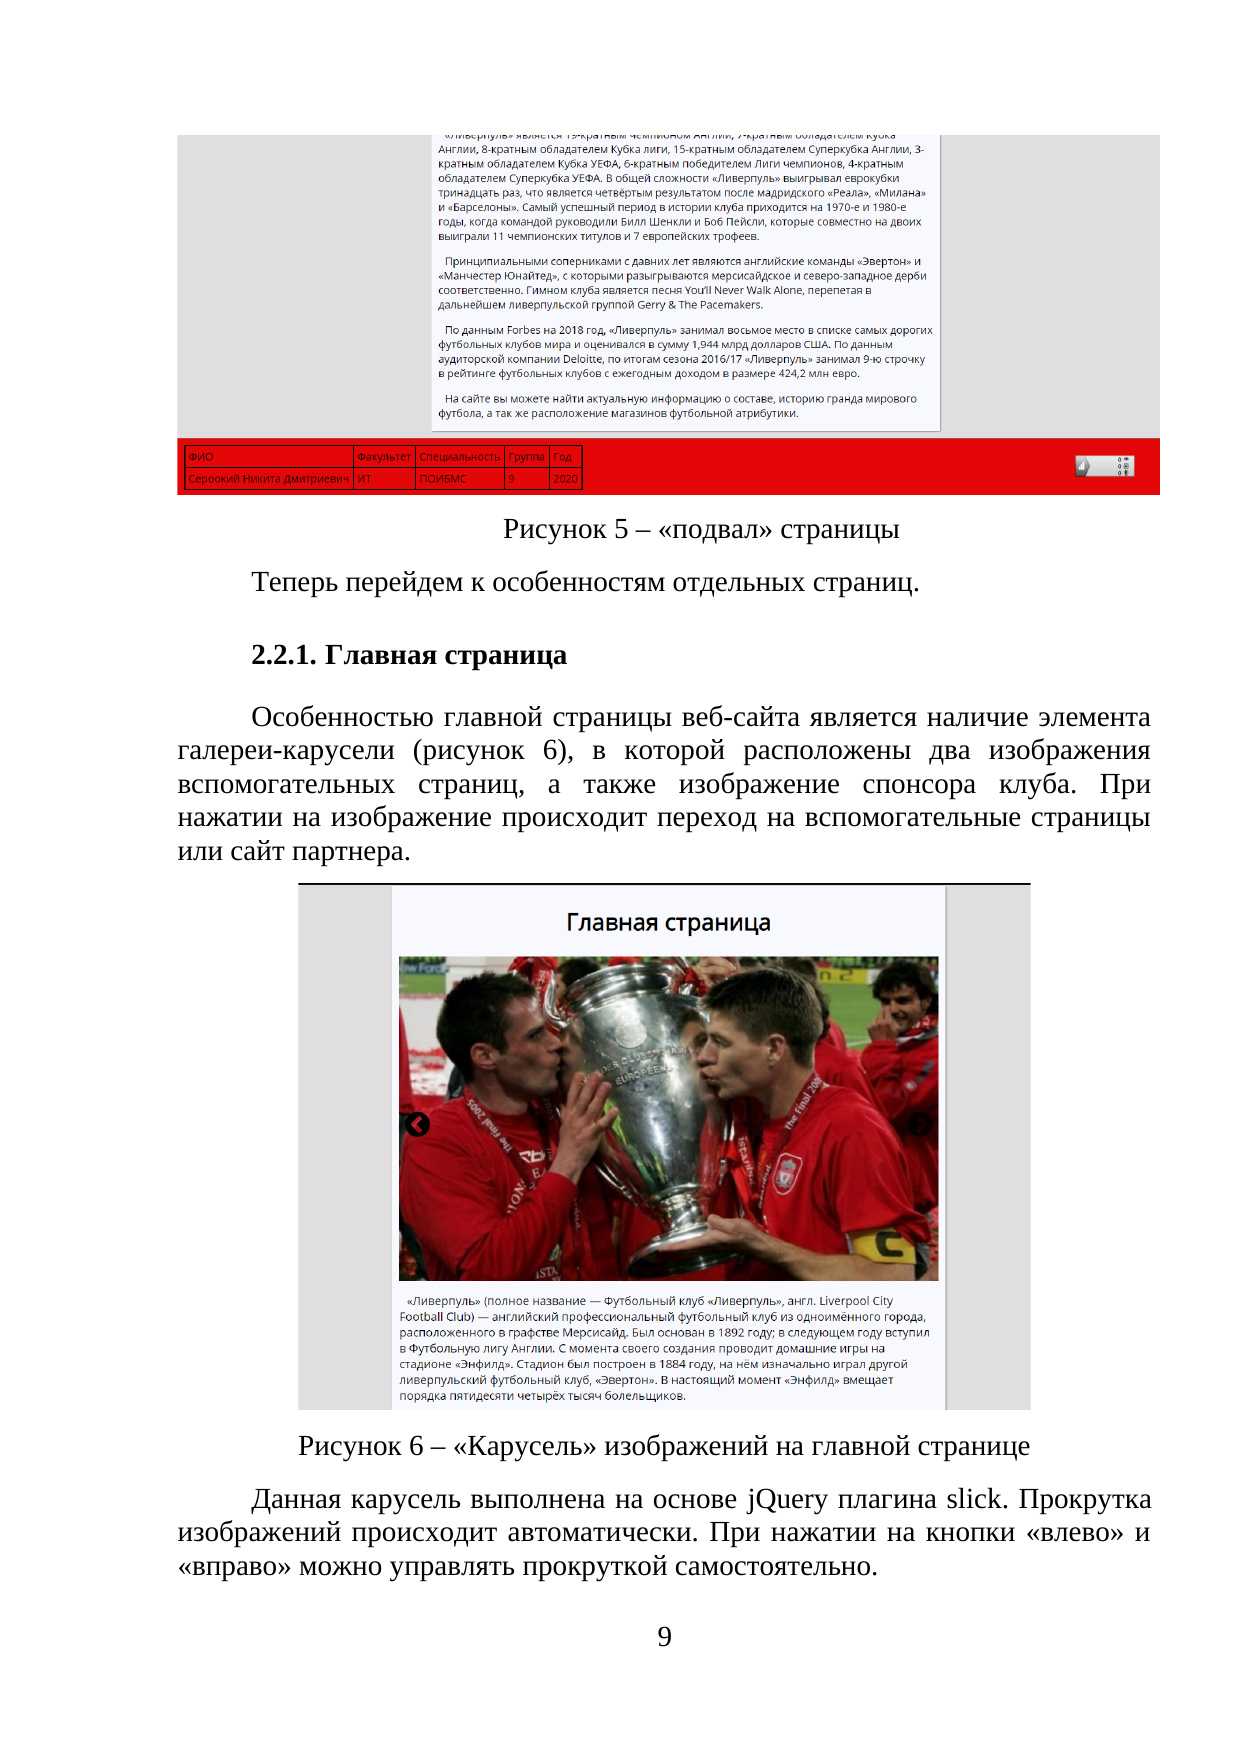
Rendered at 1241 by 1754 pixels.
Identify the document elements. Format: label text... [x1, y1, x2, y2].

picture [177, 135, 1160, 495]
text Данная карусель выполнена на основе jQuery плагина slick. Прокрутка изображений происходит автоматически. При нажатии на кнопки «влево» и «вправо» можно управлять прокруткой самостоятельно. [177, 1481, 1152, 1581]
text Рисунок 5 – «подвал» страницы [177, 511, 1152, 544]
text Особенностью главной страницы веб-сайта является наличие элемента галереи-карусели (рисунок 6), в которой расположены два изображения вспомогательных страниц, а также изображение спонсора клуба. При нажатии на изображение происходит переход на вспомогательные страницы или сайт партнера. [177, 699, 1152, 866]
text Рисунок 6 – «Карусель» изображений на главной странице [177, 1428, 1152, 1462]
subtitle Главная страница [177, 637, 1152, 671]
picture [298, 883, 1031, 1410]
text Теперь перейдем к особенностям отдельных страниц. [177, 564, 1152, 597]
